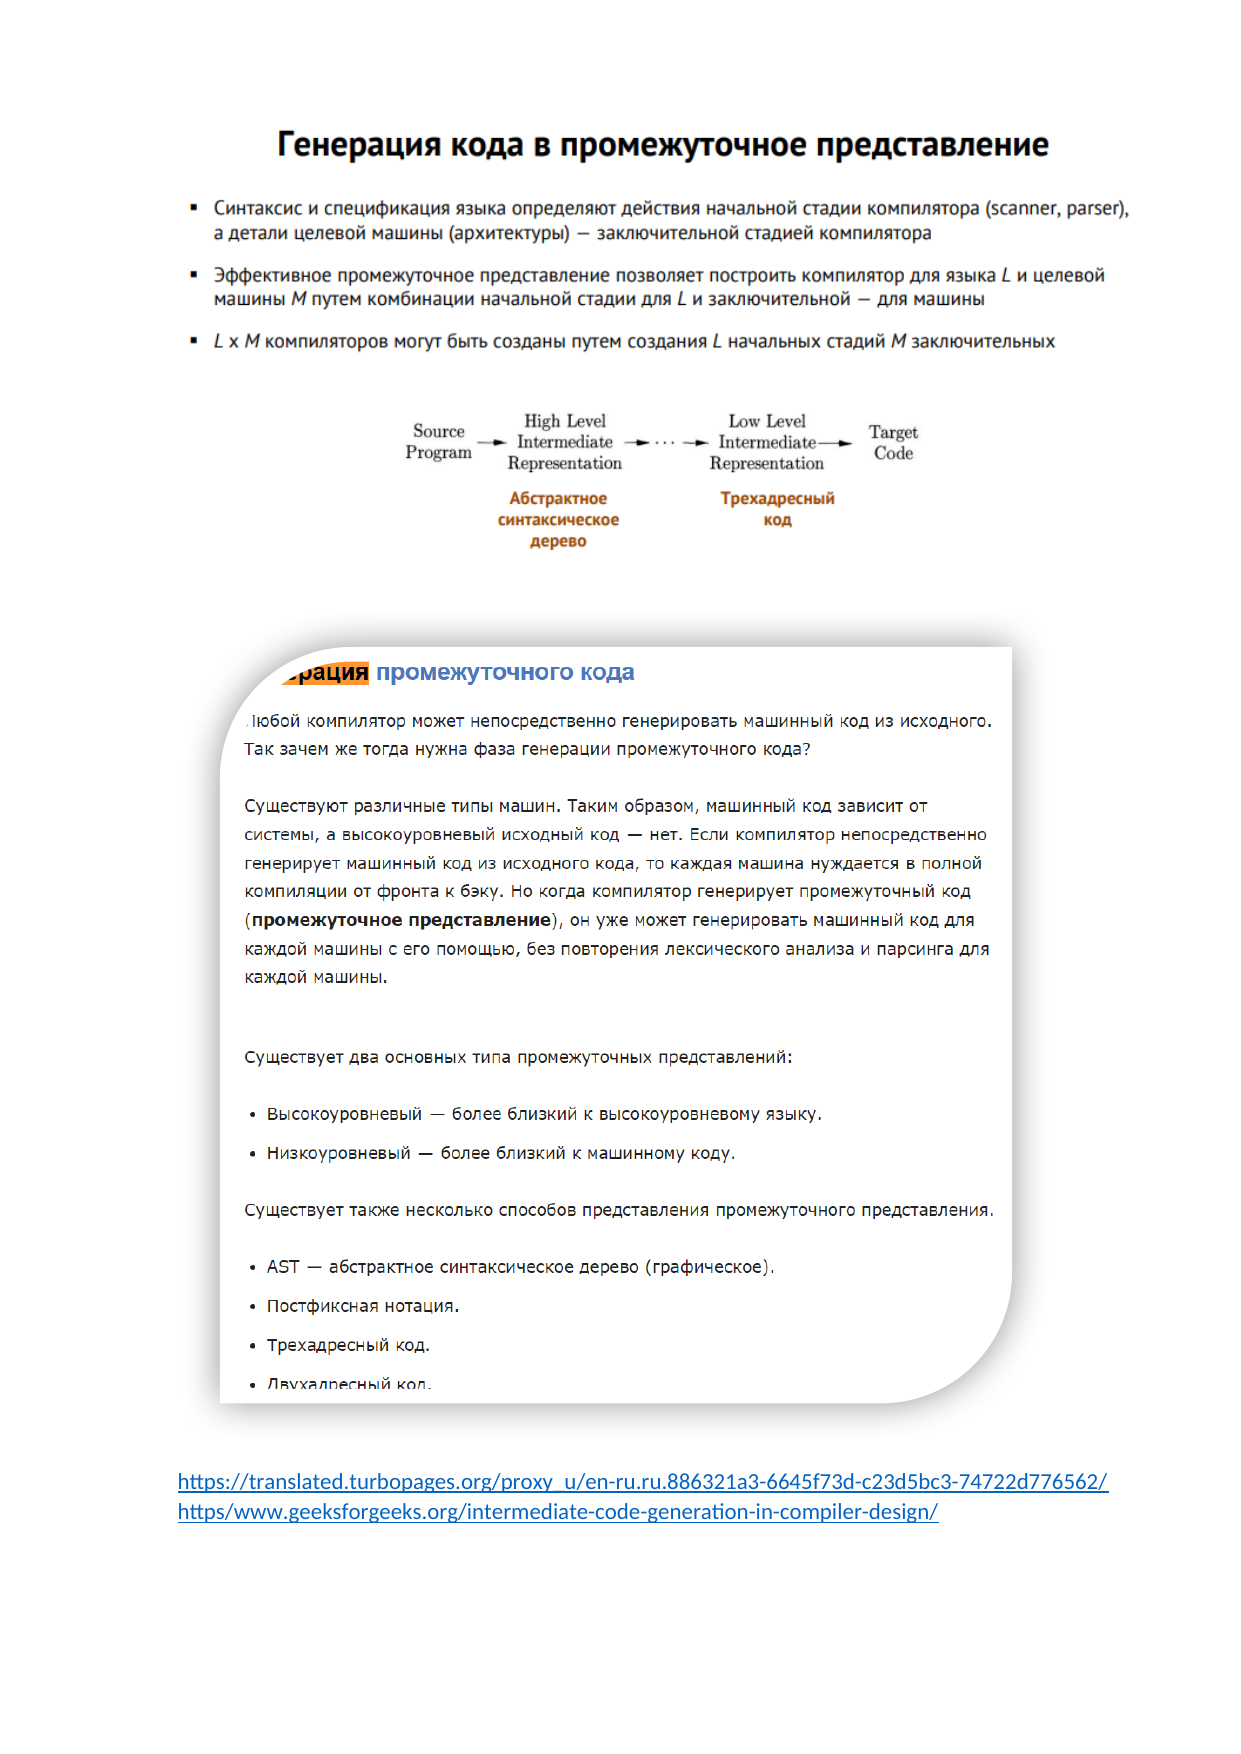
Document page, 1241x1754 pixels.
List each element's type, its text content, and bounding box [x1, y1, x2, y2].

picture [235, 662, 997, 1388]
picture [177, 118, 1152, 583]
text https://translated.turbopages.org/proxy_u/en-ru.ru.886321a3-6645f73d-c23d5bc3-74722d776562/https/www.geeksforgeeks.org/intermediate-code-generation-in-compiler-design/ [177, 1467, 1152, 1525]
